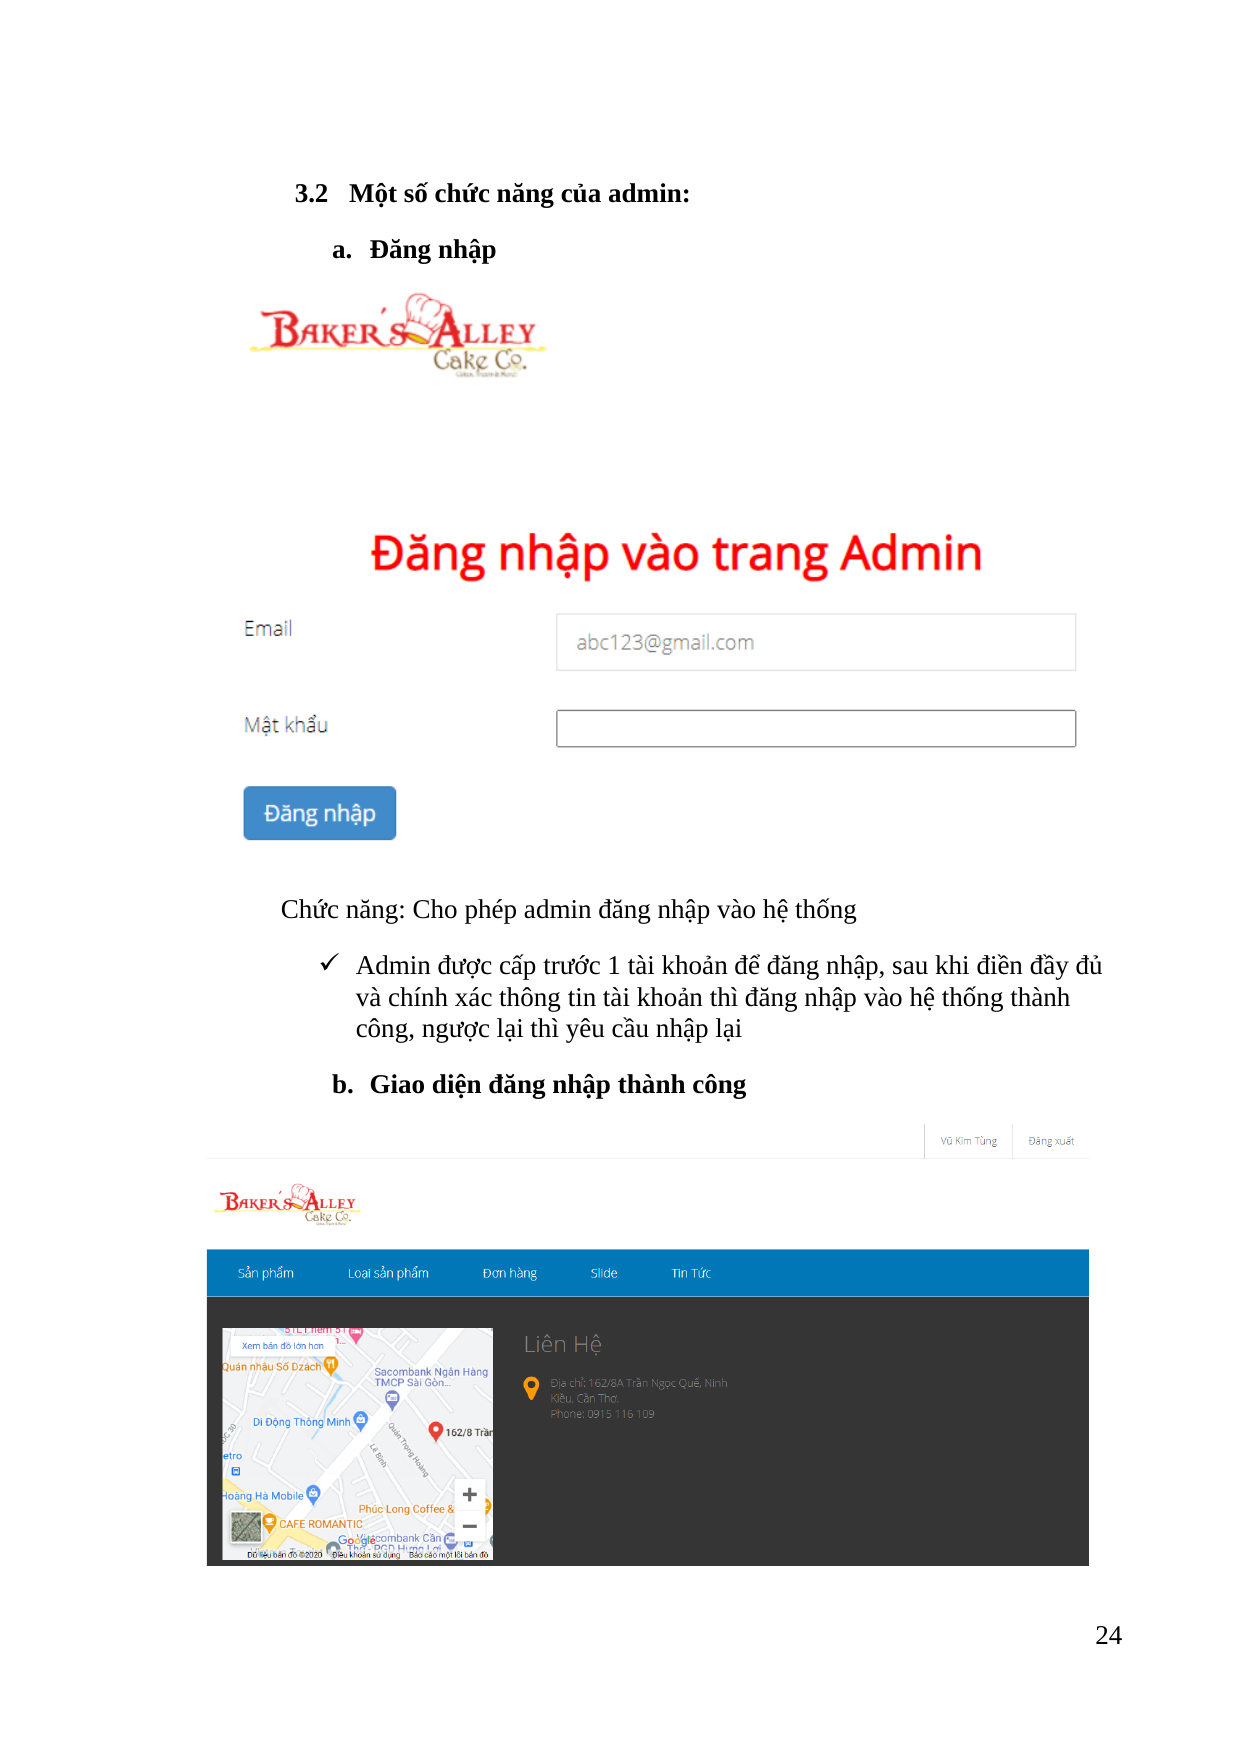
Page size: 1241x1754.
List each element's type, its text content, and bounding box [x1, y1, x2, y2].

text Chức năng: Cho phép admin đăng nhập vào hệ thống [281, 893, 1122, 924]
list Giao diện đăng nhập thành công [332, 1068, 1122, 1099]
list Admin được cấp trước 1 tài khoản để đăng nhập, sau khi điền đầy đủ và chính xác thông tin tài khoản thì đăng nhập vào hệ thống thành công, ngược lại thì yêu cầu nhập lại [318, 949, 1122, 1043]
picture [206, 1124, 1089, 1566]
picture [210, 289, 1119, 869]
list Một số chức năng của admin: [311, 177, 1122, 208]
list Đăng nhập [332, 233, 1122, 264]
